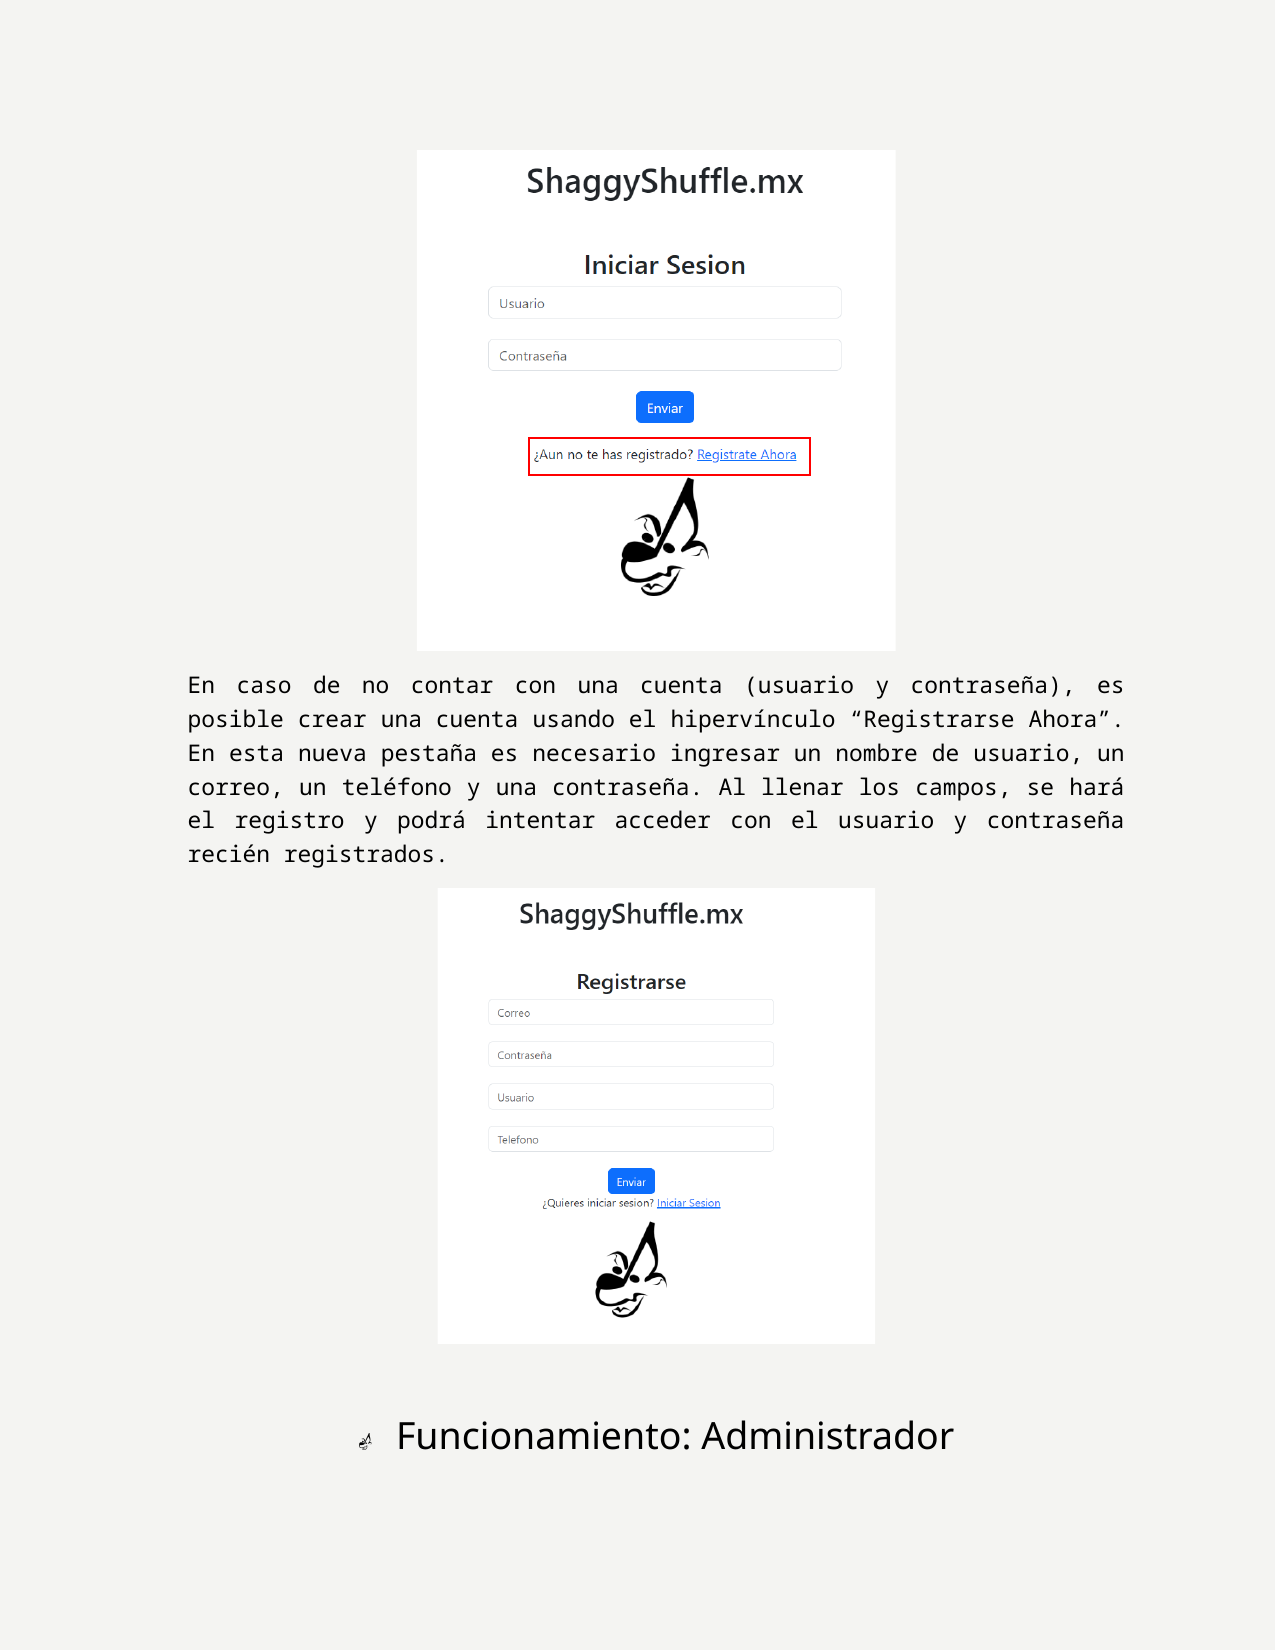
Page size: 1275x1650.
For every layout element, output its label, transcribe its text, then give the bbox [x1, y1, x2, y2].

picture [437, 888, 876, 1344]
text En caso de no contar con una cuenta (usuario y contraseña), es posible crear una cuenta usando el hipervínculo “Registrarse Ahora”. En esta nueva pestaña es necesario ingresar un nombre de usuario, un correo, un teléfono y una contraseña. Al llenar los campos, se hará el registro y podrá intentar acceder con el usuario y contraseña recién registrados. [187, 669, 1125, 869]
picture [359, 1433, 372, 1450]
picture [416, 150, 896, 651]
list Funcionamiento: Administrador [187, 1410, 1125, 1461]
